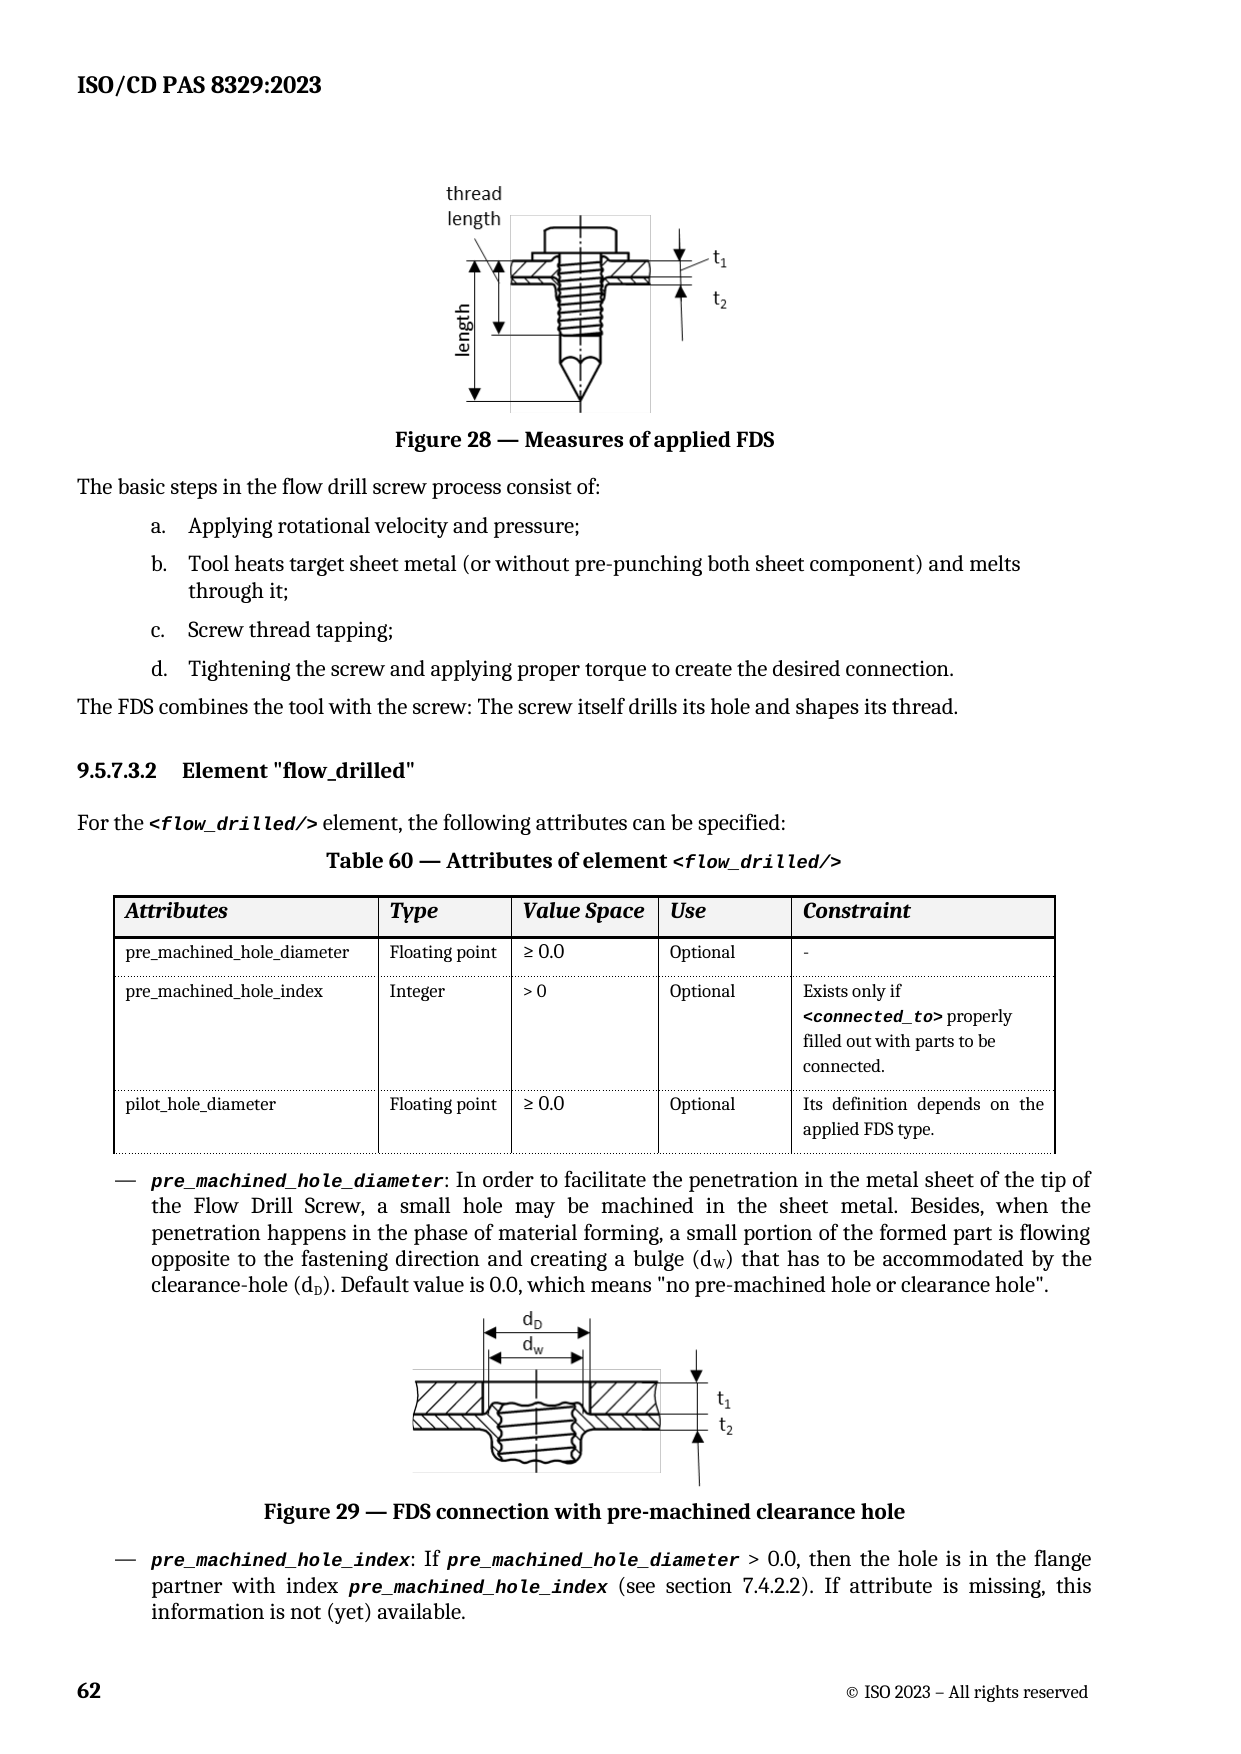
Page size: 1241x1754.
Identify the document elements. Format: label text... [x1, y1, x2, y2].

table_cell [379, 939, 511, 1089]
text Figure 28 — Measures of applied FDS [77, 426, 1092, 453]
text Figure 29 — FDS connection with pre-machined clearance hole [77, 1499, 1092, 1525]
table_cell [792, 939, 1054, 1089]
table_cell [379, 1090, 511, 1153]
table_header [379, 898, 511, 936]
list Tool heats target sheet metal (or without pre-punching both sheet component) and melts through it; [151, 551, 1092, 604]
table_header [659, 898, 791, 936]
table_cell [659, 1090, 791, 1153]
list Screw thread tapping; [151, 616, 1092, 643]
text The FDS combines the tool with the screw: The screw itself drills its hole and shapes its thread. [77, 694, 1092, 721]
list pre_machined_hole_index: If pre_machined_hole_diameter > 0.0, then the hole is in the flange partner with index pre_machined_hole_index (see section 7.4.2.2). If attribute is missing, this information is not (yet) available. [114, 1546, 1092, 1625]
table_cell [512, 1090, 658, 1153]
text Table 60 — Attributes of element <flow_drilled/> [77, 848, 1092, 874]
list Tightening the screw and applying proper torque to create the desired connection. [151, 655, 1092, 682]
list Applying rotational velocity and pressure; [151, 512, 1092, 539]
picture [412, 1298, 757, 1487]
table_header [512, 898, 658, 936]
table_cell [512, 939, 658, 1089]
subtitle Element "flow_drilled" [77, 758, 1092, 784]
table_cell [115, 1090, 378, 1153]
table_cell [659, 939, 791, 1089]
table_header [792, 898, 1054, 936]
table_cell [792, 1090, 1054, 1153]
list pre_machined_hole_diameter: In order to facilitate the penetration in the metal sheet of the tip of the Flow Drill Screw, a small hole may be machined in the sheet metal. Besides, when the penetration happens in the phase of material forming, a small portion of the formed part is flowing opposite to the fastening direction and creating a bulge (dW) that has to be accommodated by the clearance-hole (dD). Default value is 0.0, which means "no pre-machined hole or clearance hole". [114, 1167, 1092, 1298]
text For the <flow_drilled/> element, the following attributes can be specified: [77, 809, 1092, 836]
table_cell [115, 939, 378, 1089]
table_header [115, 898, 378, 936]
picture [419, 173, 750, 414]
text The basic steps in the flow drill screw process consist of: [77, 473, 1092, 500]
